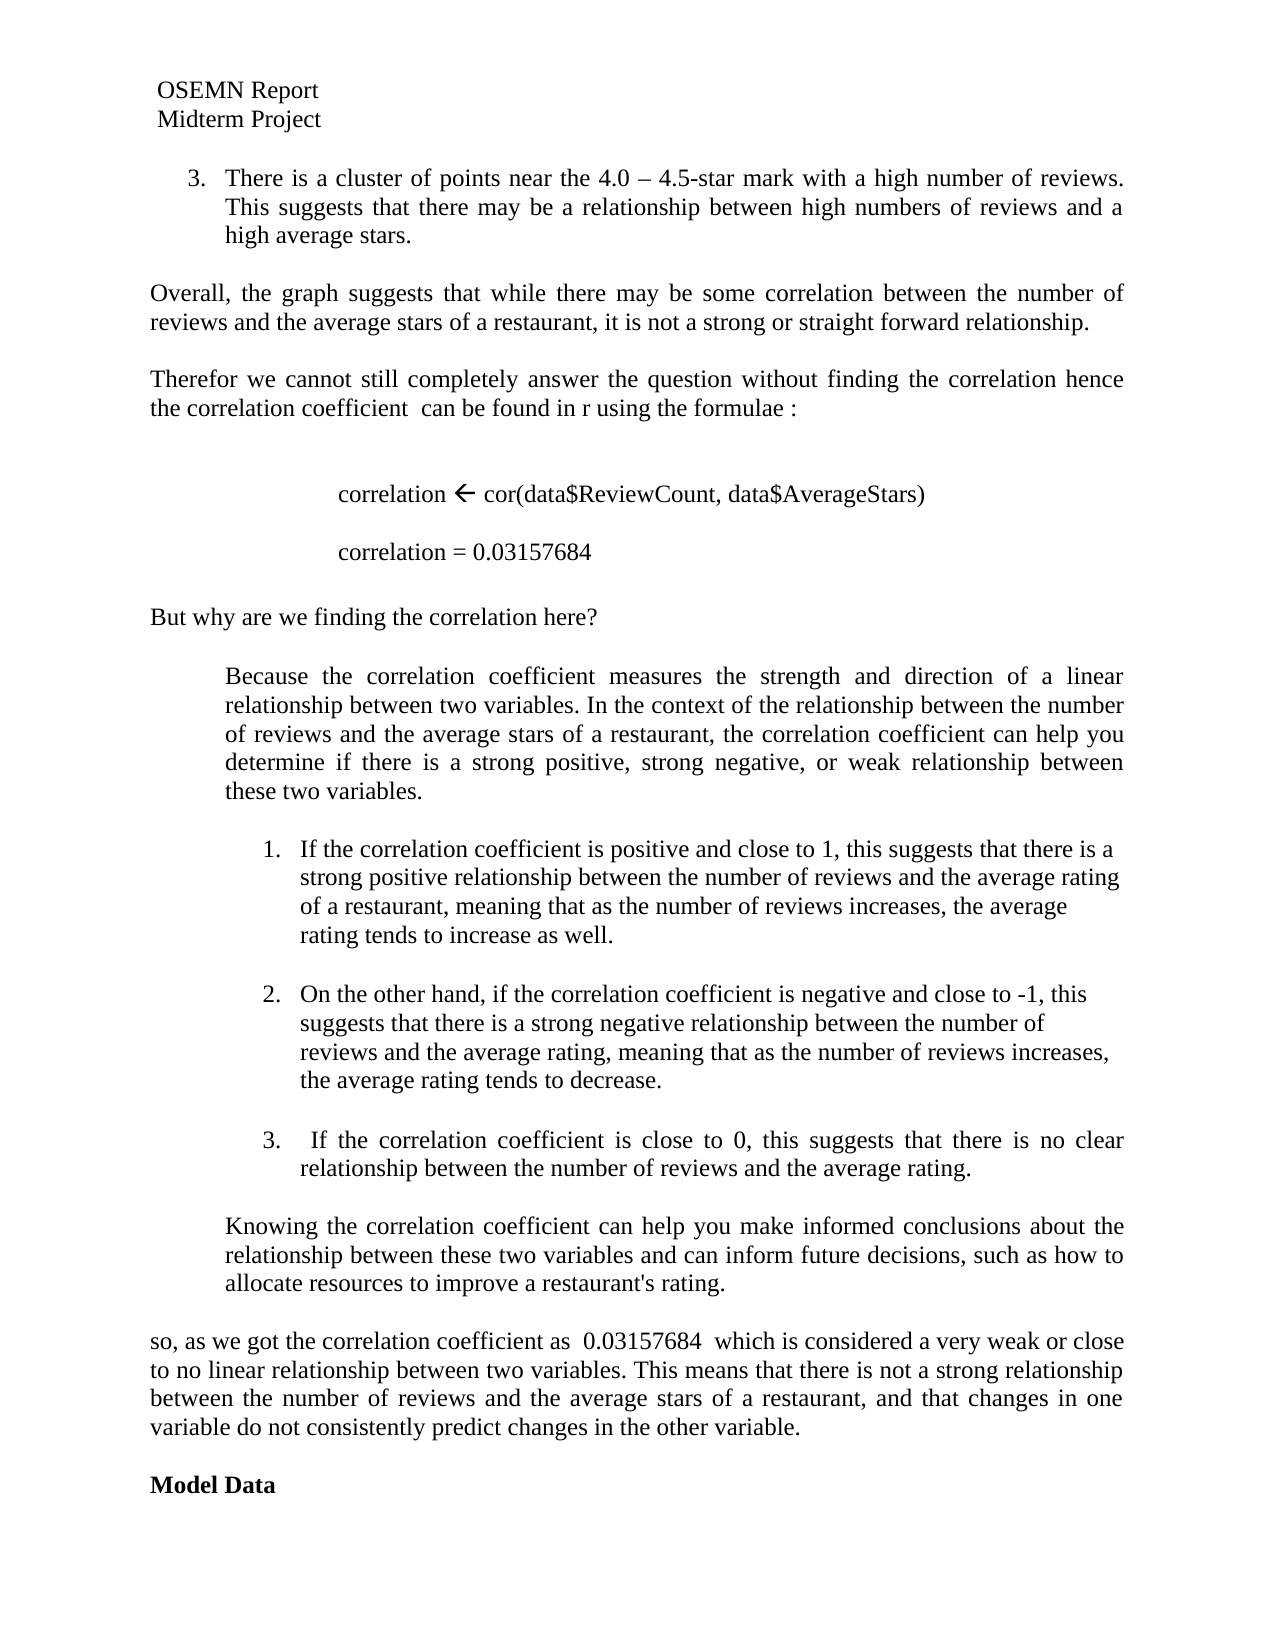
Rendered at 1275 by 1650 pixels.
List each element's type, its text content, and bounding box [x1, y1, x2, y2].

table_header correlation cor(data$ReviewCount, data$AverageStars) correlation = 0.03157684 [314, 479, 961, 573]
text Model Data [150, 1470, 1125, 1498]
list On the other hand, if the correlation coefficient is negative and close to -1, this suggests that there is a strong negative relationship between the number of reviews and the average rating, meaning that as the number of reviews increases, the average rating tends to decrease. [262, 979, 1125, 1125]
text Therefor we cannot still completely answer the question without finding the correlation hence the correlation coefficient can be found in r using the formulae : [150, 336, 1125, 422]
text But why are we finding the correlation here? [150, 602, 1125, 661]
list If the correlation coefficient is close to 0, this suggests that there is no clear relationship between the number of reviews and the average rating. [262, 1125, 1125, 1182]
text Knowing the correlation coefficient can help you make informed conclusions about the relationship between these two variables and can inform future decisions, such as how to allocate resources to improve a restaurant's rating. [225, 1211, 1125, 1297]
list There is a cluster of points near the 4.0 – 4.5-star mark with a high number of reviews. This suggests that there may be a relationship between high numbers of reviews and a high average stars. [187, 163, 1125, 249]
text Overall, the graph suggests that while there may be some correlation between the number of reviews and the average stars of a restaurant, it is not a strong or straight forward relationship. [150, 278, 1125, 336]
list If the correlation coefficient is positive and close to 1, this suggests that there is a strong positive relationship between the number of reviews and the average rating of a restaurant, meaning that as the number of reviews increases, the average rating tends to increase as well. [262, 834, 1125, 979]
text so, as we got the correlation coefficient as 0.03157684 which is considered a very weak or close to no linear relationship between two variables. This means that there is not a strong relationship between the number of reviews and the average stars of a restaurant, and that changes in one variable do not consistently predict changes in the other variable. [150, 1326, 1125, 1441]
text Because the correlation coefficient measures the strength and direction of a linear relationship between two variables. In the context of the relationship between the number of reviews and the average stars of a restaurant, the correlation coefficient can help you determine if there is a strong positive, strong negative, or weak relationship between these two variables. [225, 661, 1125, 805]
